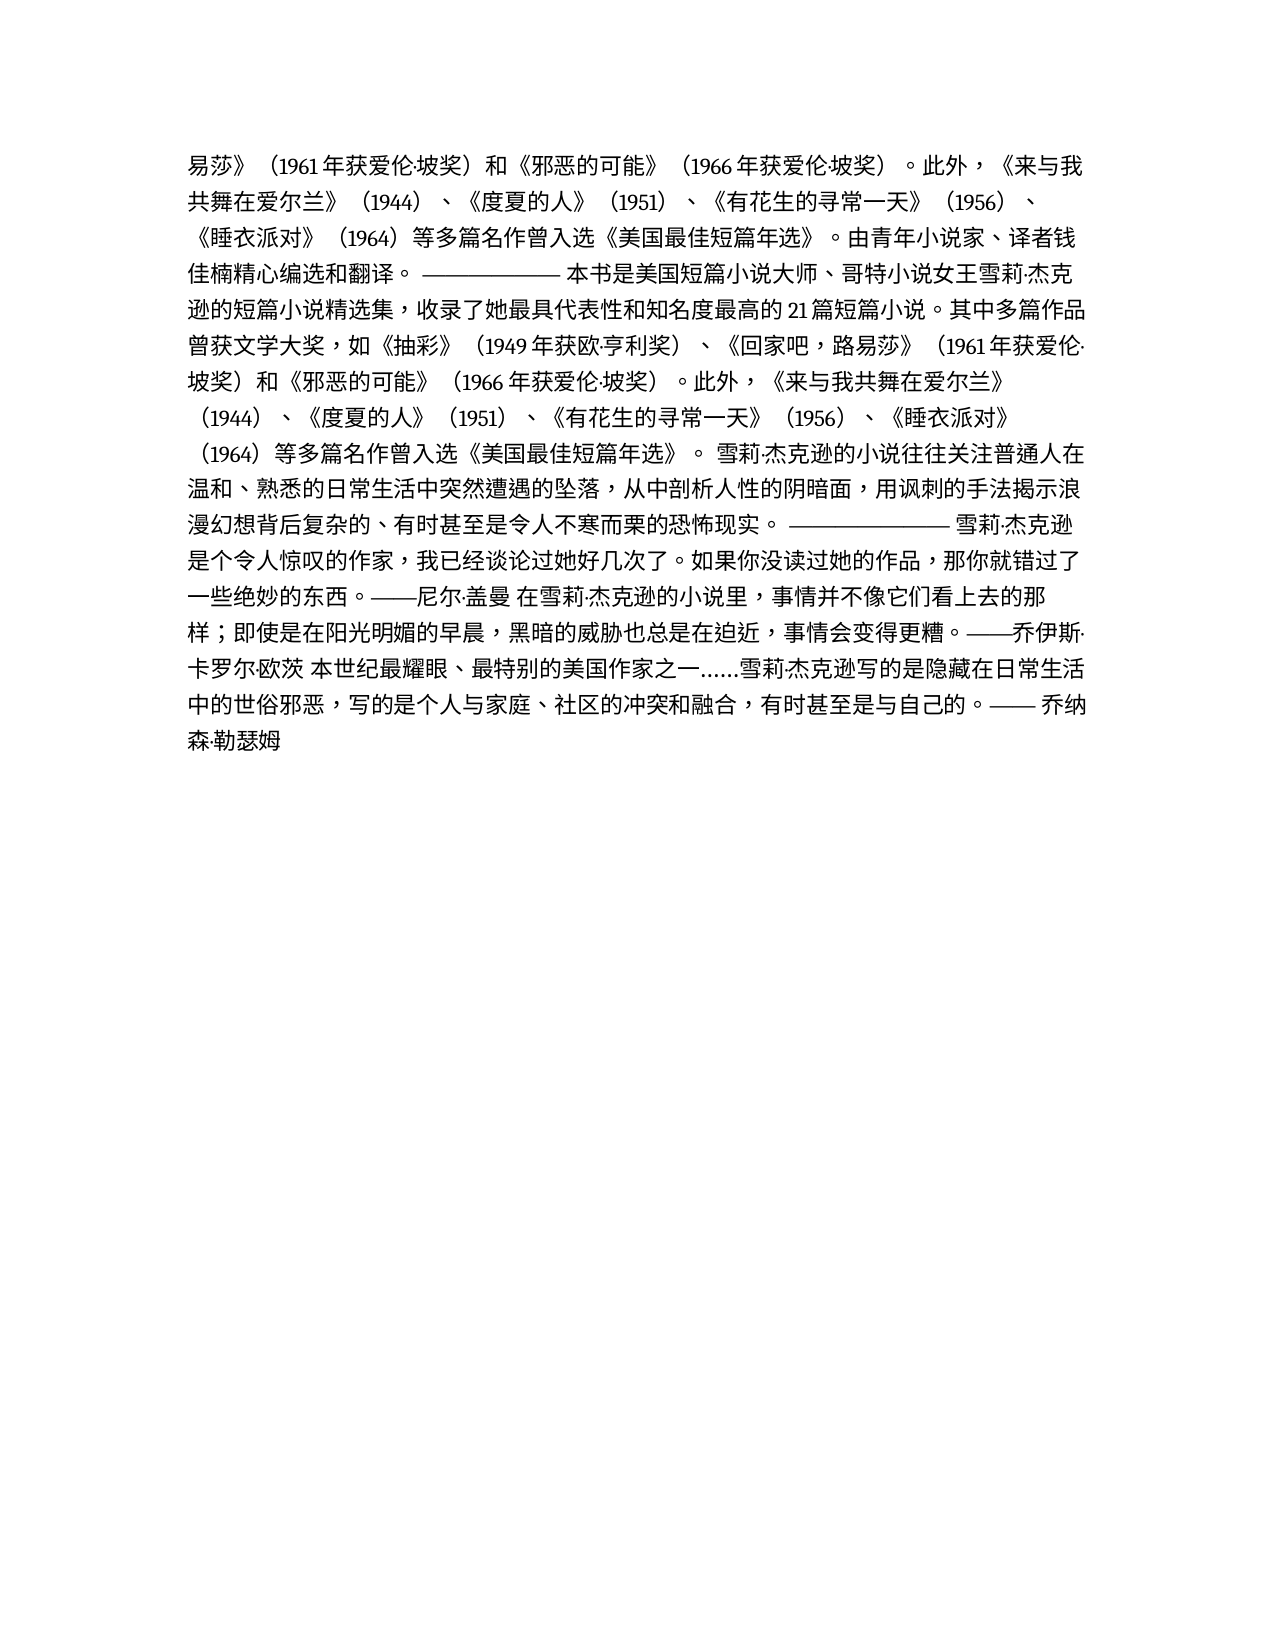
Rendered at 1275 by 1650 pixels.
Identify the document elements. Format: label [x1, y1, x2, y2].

text [187, 150, 1087, 756]
